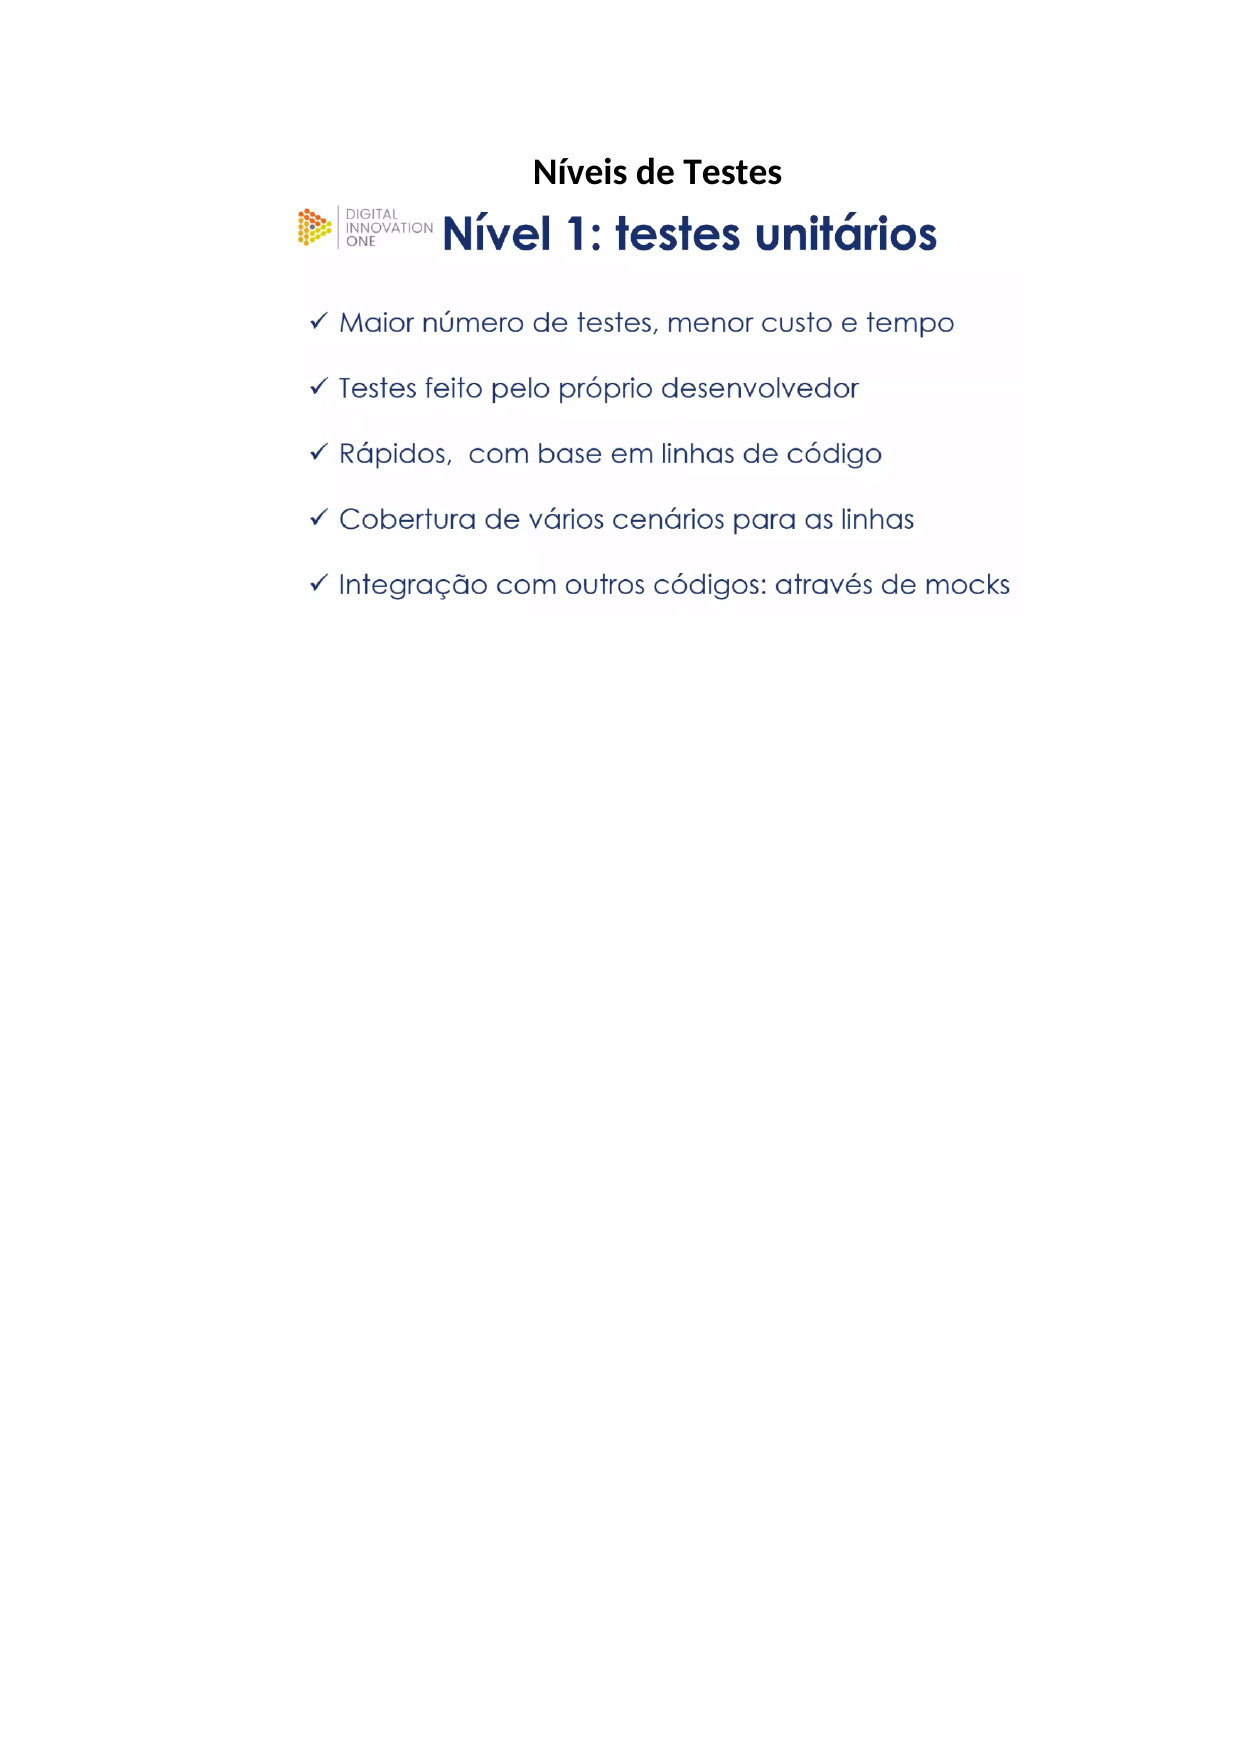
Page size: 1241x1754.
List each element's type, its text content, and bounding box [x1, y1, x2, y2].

list Níveis de Testes [252, 148, 1063, 193]
picture [286, 197, 1029, 616]
